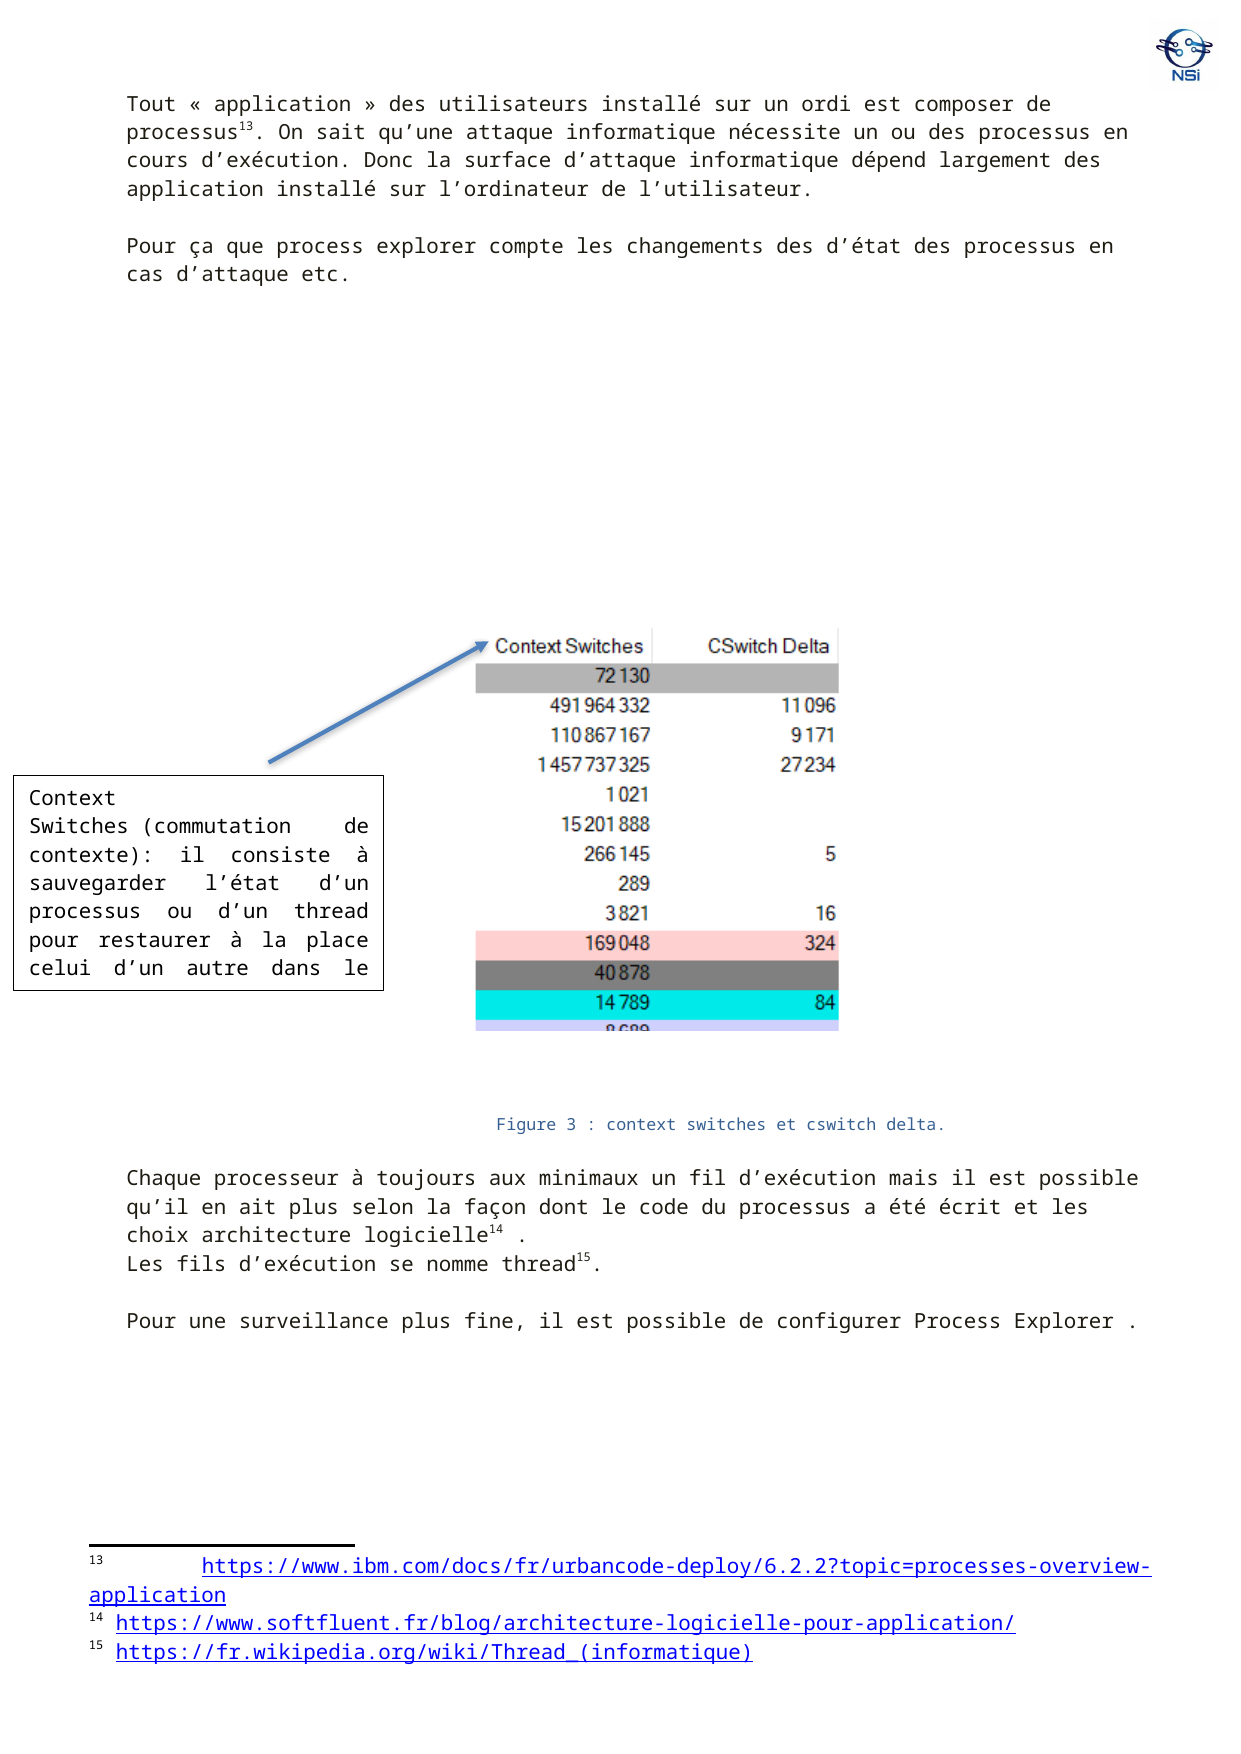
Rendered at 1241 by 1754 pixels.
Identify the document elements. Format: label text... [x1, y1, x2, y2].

text Les fils d’exécution se nomme thread. [126, 1249, 1152, 1277]
text Figure 3 : context switches et cswitch delta. [126, 1112, 1152, 1135]
picture [473, 628, 839, 1028]
picture [1147, 18, 1220, 92]
text Pour ça que process explorer compte les changements des d’état des processus en cas d’attaque etc. [126, 231, 1152, 288]
text Pour une surveillance plus fine, il est possible de configurer Process Explorer . [126, 1306, 1152, 1334]
text Chaque processeur à toujours aux minimaux un fil d’exécution mais il est possible qu’il en ait plus selon la façon dont le code du processus a été écrit et les choix architecture logicielle . [126, 1163, 1152, 1249]
text Tout « application » des utilisateurs installé sur un ordi est composer de processus. On sait qu’une attaque informatique nécessite un ou des processus en cours d’exécution. Donc la surface d’attaque informatique dépend largement des application installé sur l’ordinateur de l’utilisateur. [126, 89, 1152, 202]
